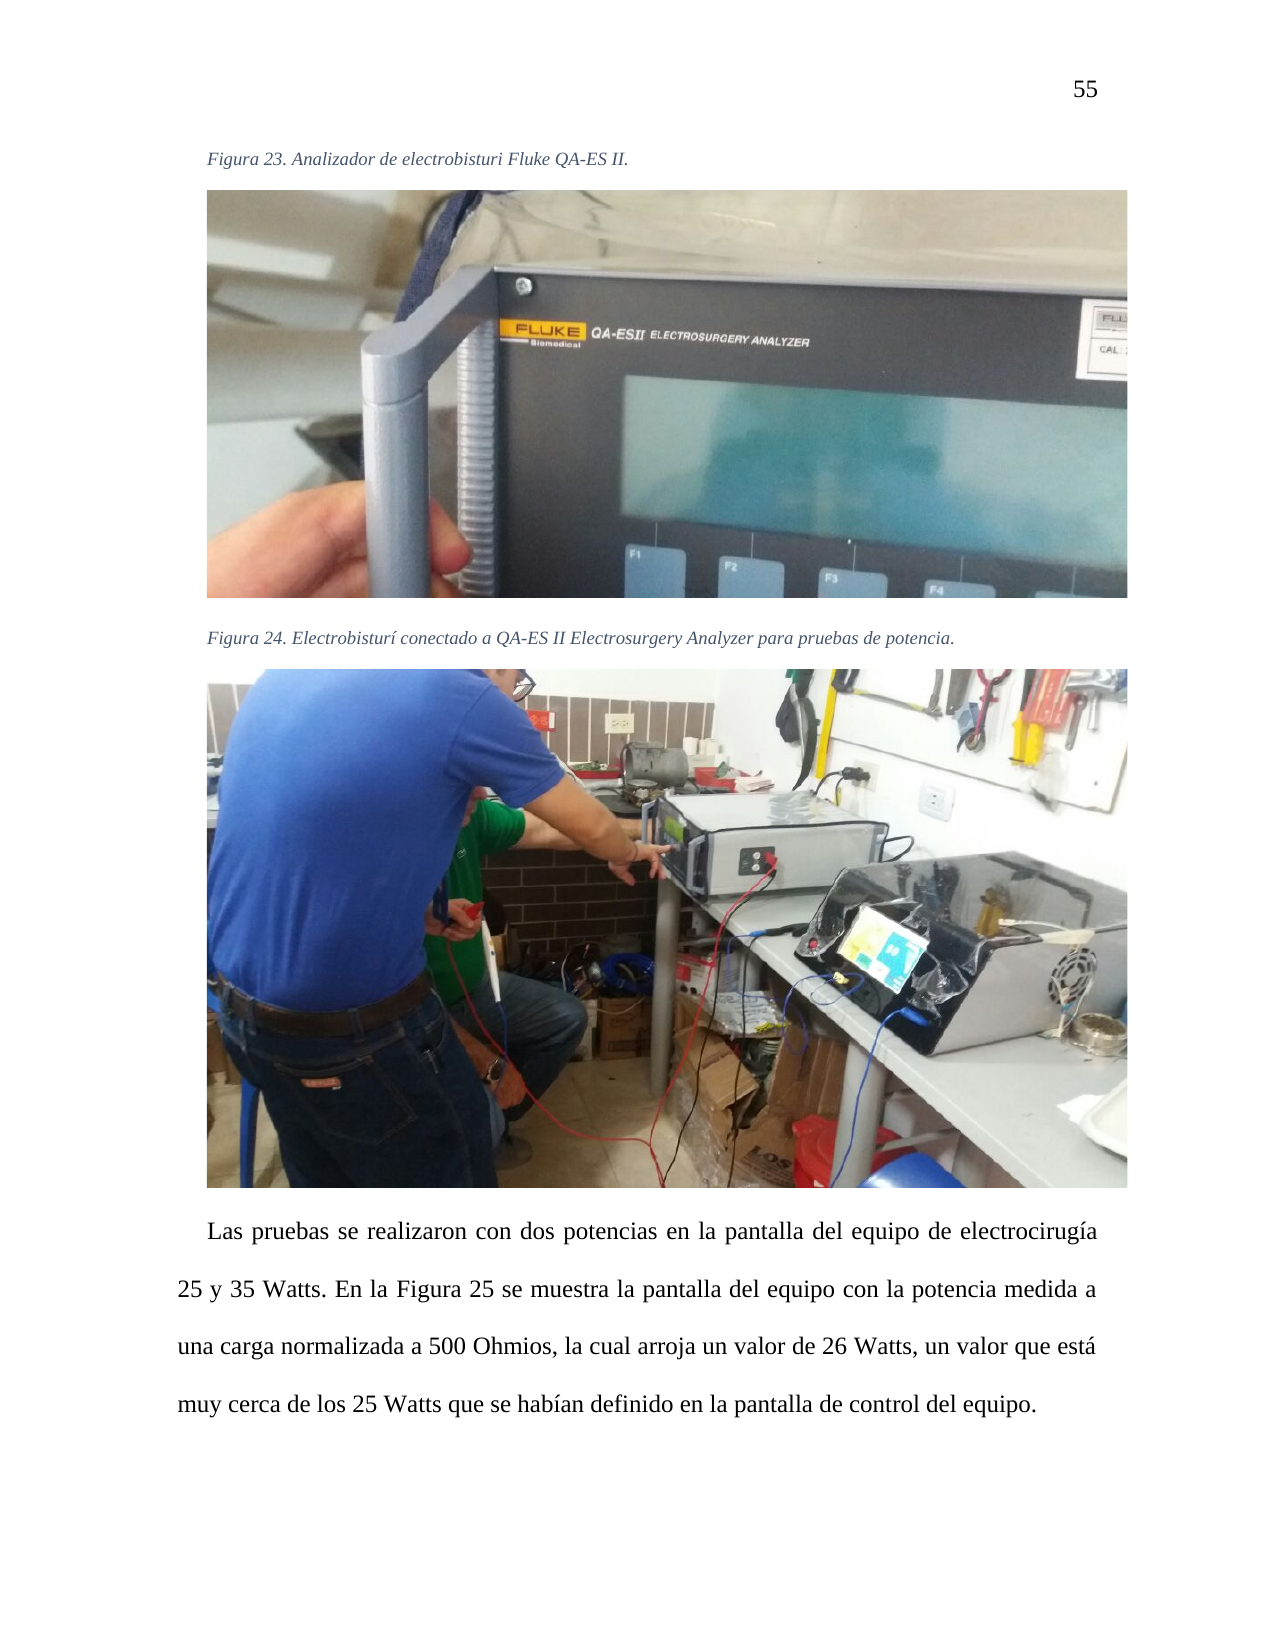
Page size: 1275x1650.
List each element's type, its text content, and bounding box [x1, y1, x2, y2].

text Las pruebas se realizaron con dos potencias en la pantalla del equipo de electrocirugía 25 y 35 Watts. En la Figura 25 se muestra la pantalla del equipo con la potencia medida a una carga normalizada a 500 Ohmios, la cual arroja un valor de 26 Watts, un valor que está muy cerca de los 25 Watts que se habían definido en la pantalla de control del equipo. [177, 1216, 1098, 1418]
text Figura 23. Analizador de electrobisturi Fluke QA-ES II. [177, 148, 1098, 169]
picture [206, 669, 1128, 1188]
text Figura 24. Electrobisturí conectado a QA-ES II Electrosurgery Analyzer para pruebas de potencia. [177, 627, 1098, 648]
picture [206, 190, 1128, 598]
